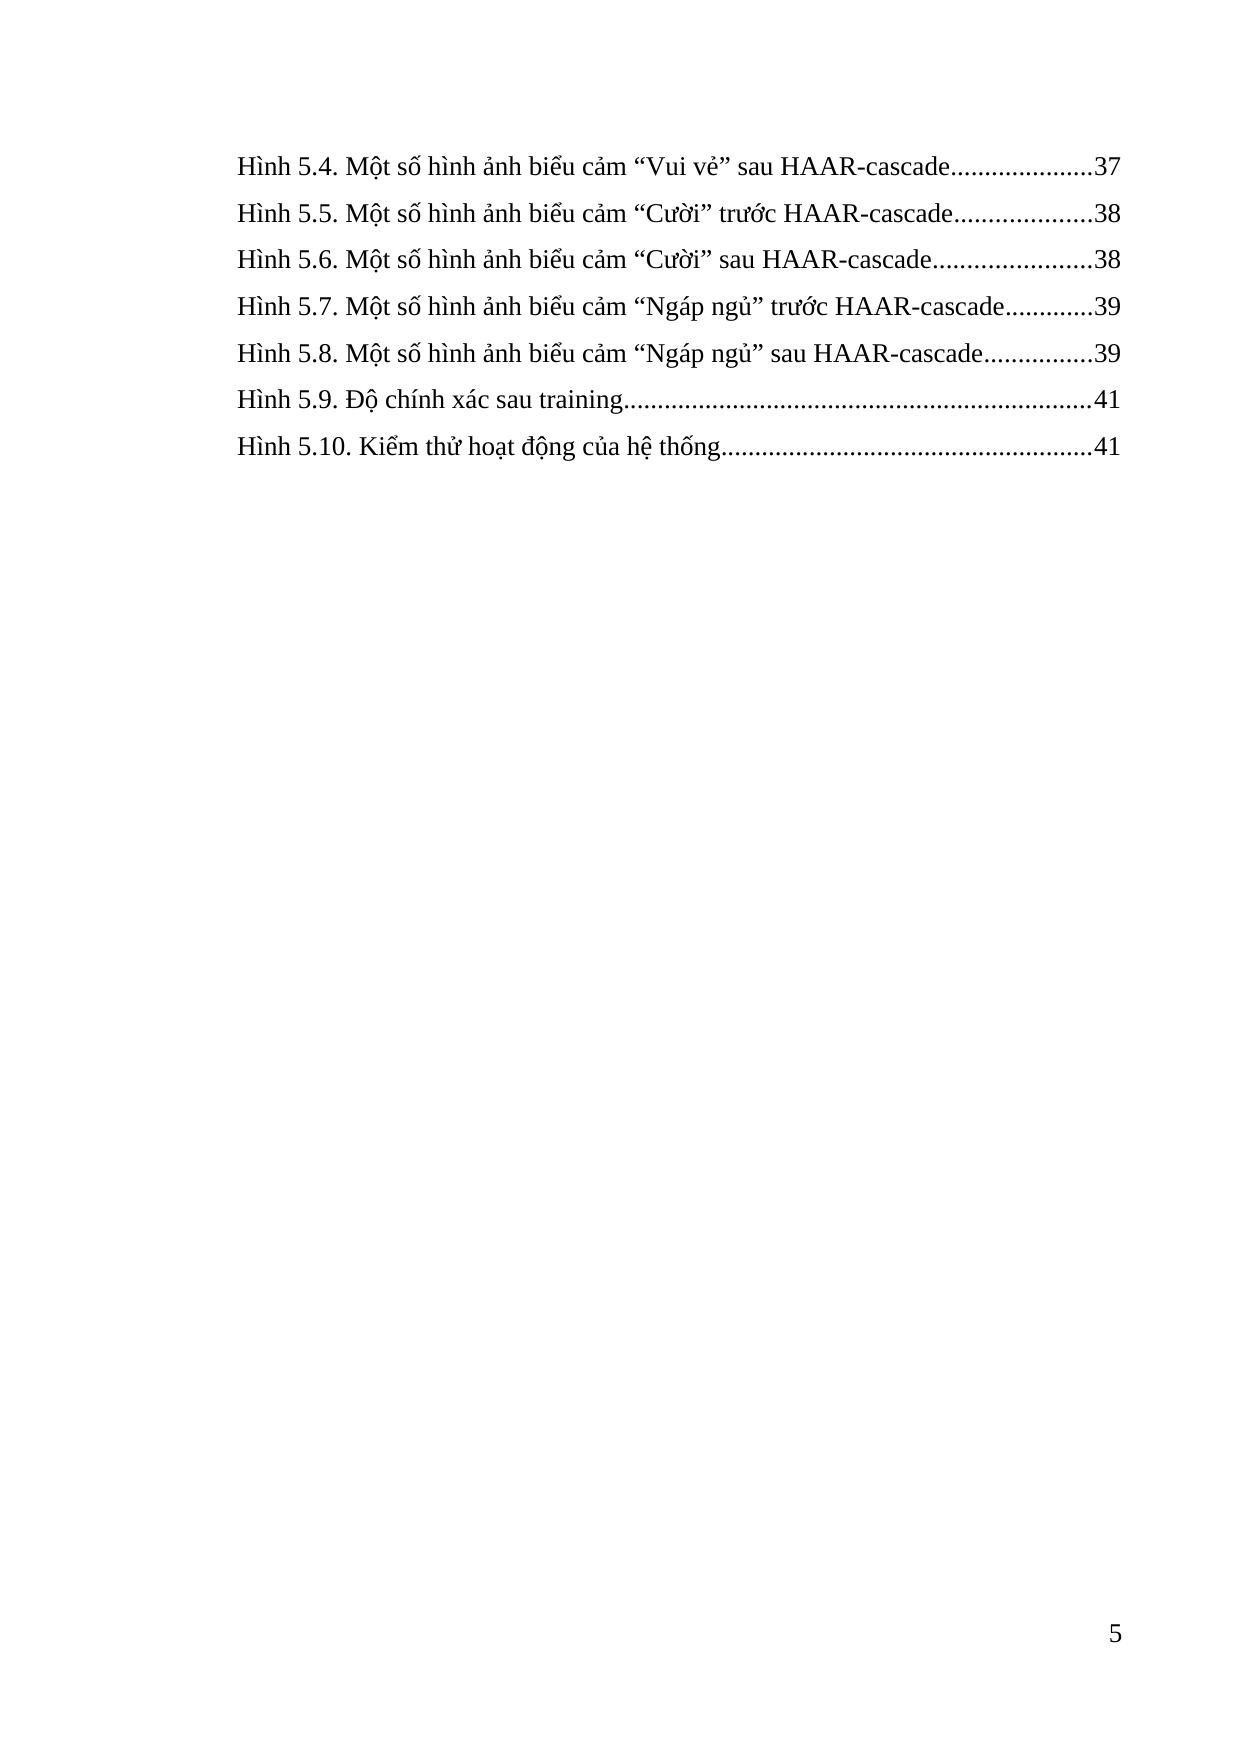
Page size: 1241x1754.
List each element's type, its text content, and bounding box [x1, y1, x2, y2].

text Hình 5.5. Một số hình ảnh biểu cảm “Cười” trước HAAR-cascade 38 [207, 197, 1122, 228]
text Hình 5.6. Một số hình ảnh biểu cảm “Cười” sau HAAR-cascade 38 [207, 243, 1122, 274]
text Hình 5.7. Một số hình ảnh biểu cảm “Ngáp ngủ” trước HAAR-cascade 39 [207, 290, 1122, 321]
text Hình 5.4. Một số hình ảnh biểu cảm “Vui vẻ” sau HAAR-cascade 37 [207, 150, 1122, 181]
text Hình 5.8. Một số hình ảnh biểu cảm “Ngáp ngủ” sau HAAR-cascade 39 [207, 337, 1122, 368]
text Hình 5.9. Độ chính xác sau training 41 [207, 383, 1122, 414]
text Hình 5.10. Kiểm thử hoạt động của hệ thống 41 [207, 430, 1122, 461]
